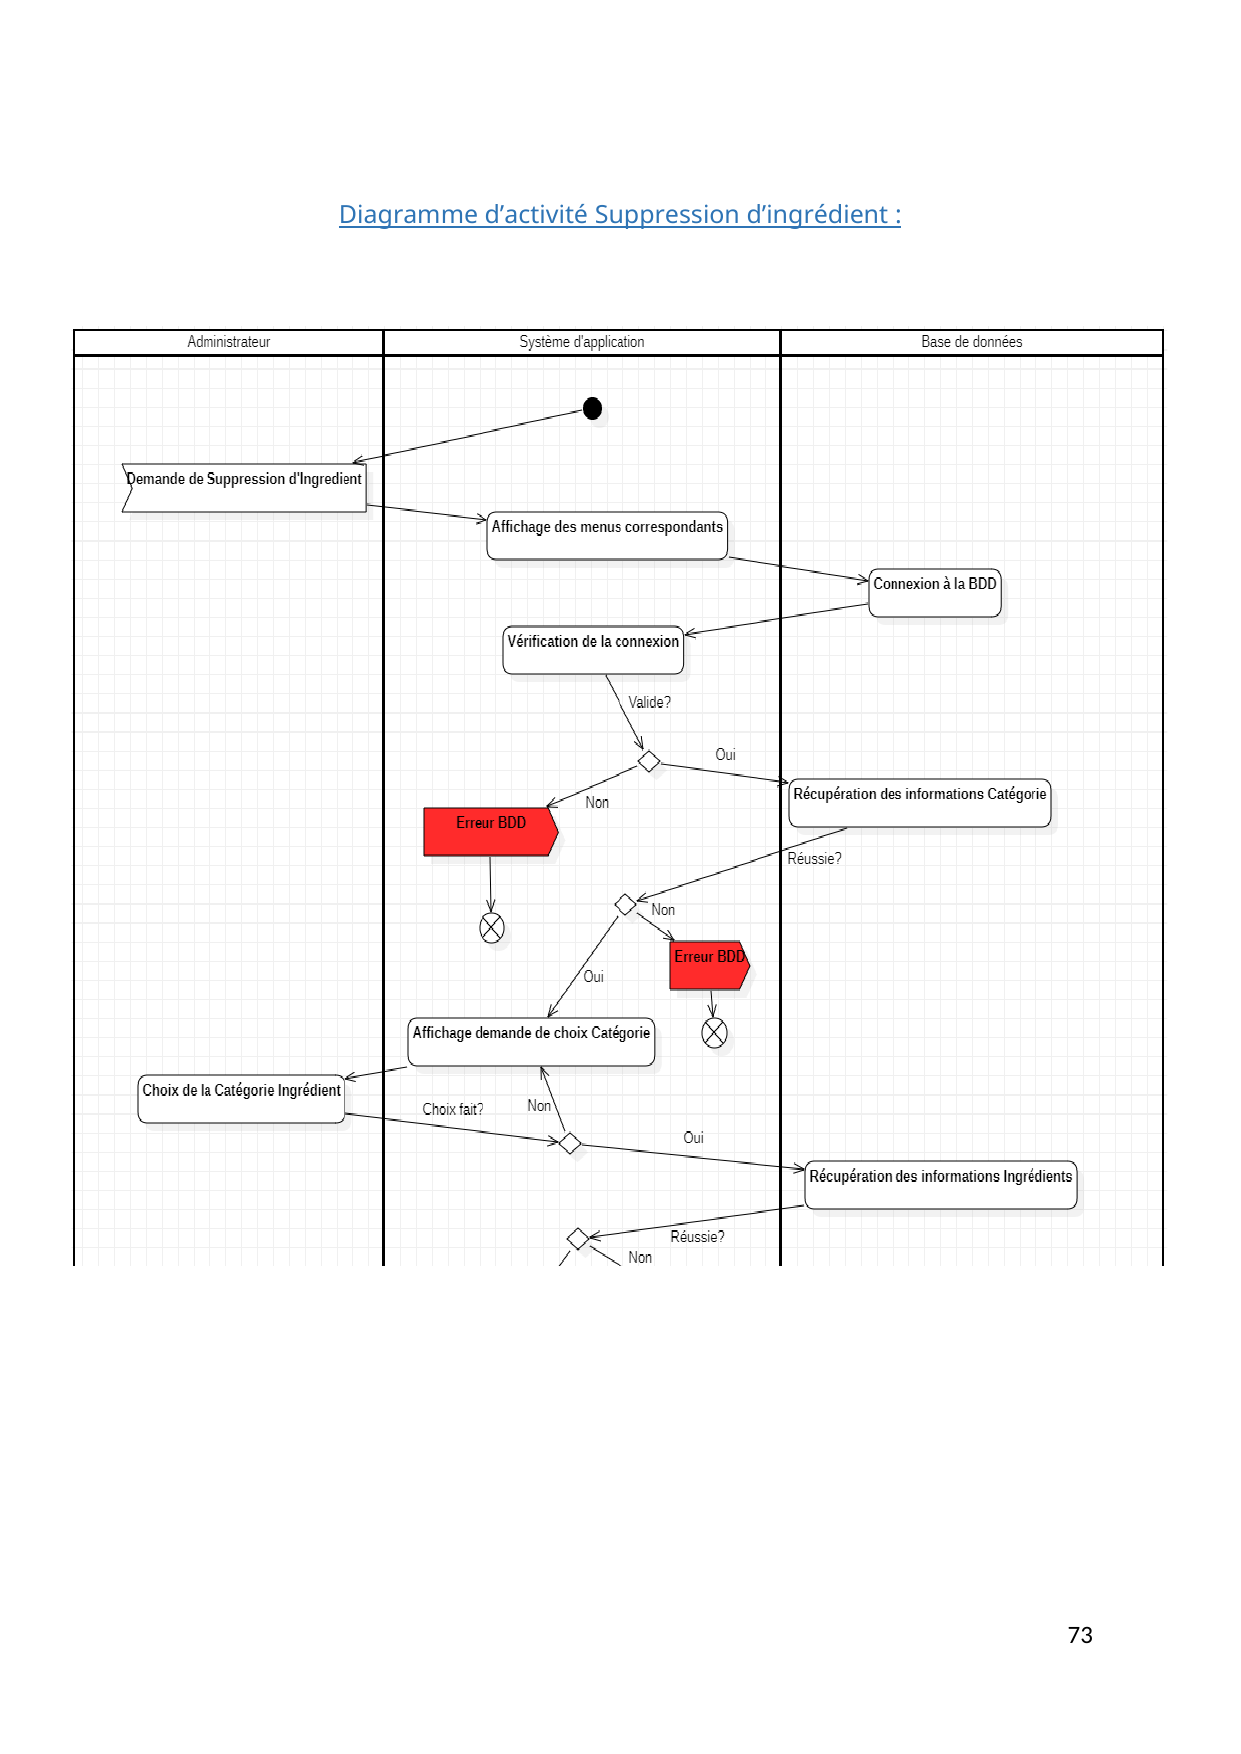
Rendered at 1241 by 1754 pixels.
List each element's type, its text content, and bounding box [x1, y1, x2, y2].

picture [70, 326, 1166, 1264]
subtitle Diagramme d’activité Suppression d’ingrédient : [148, 197, 1093, 231]
